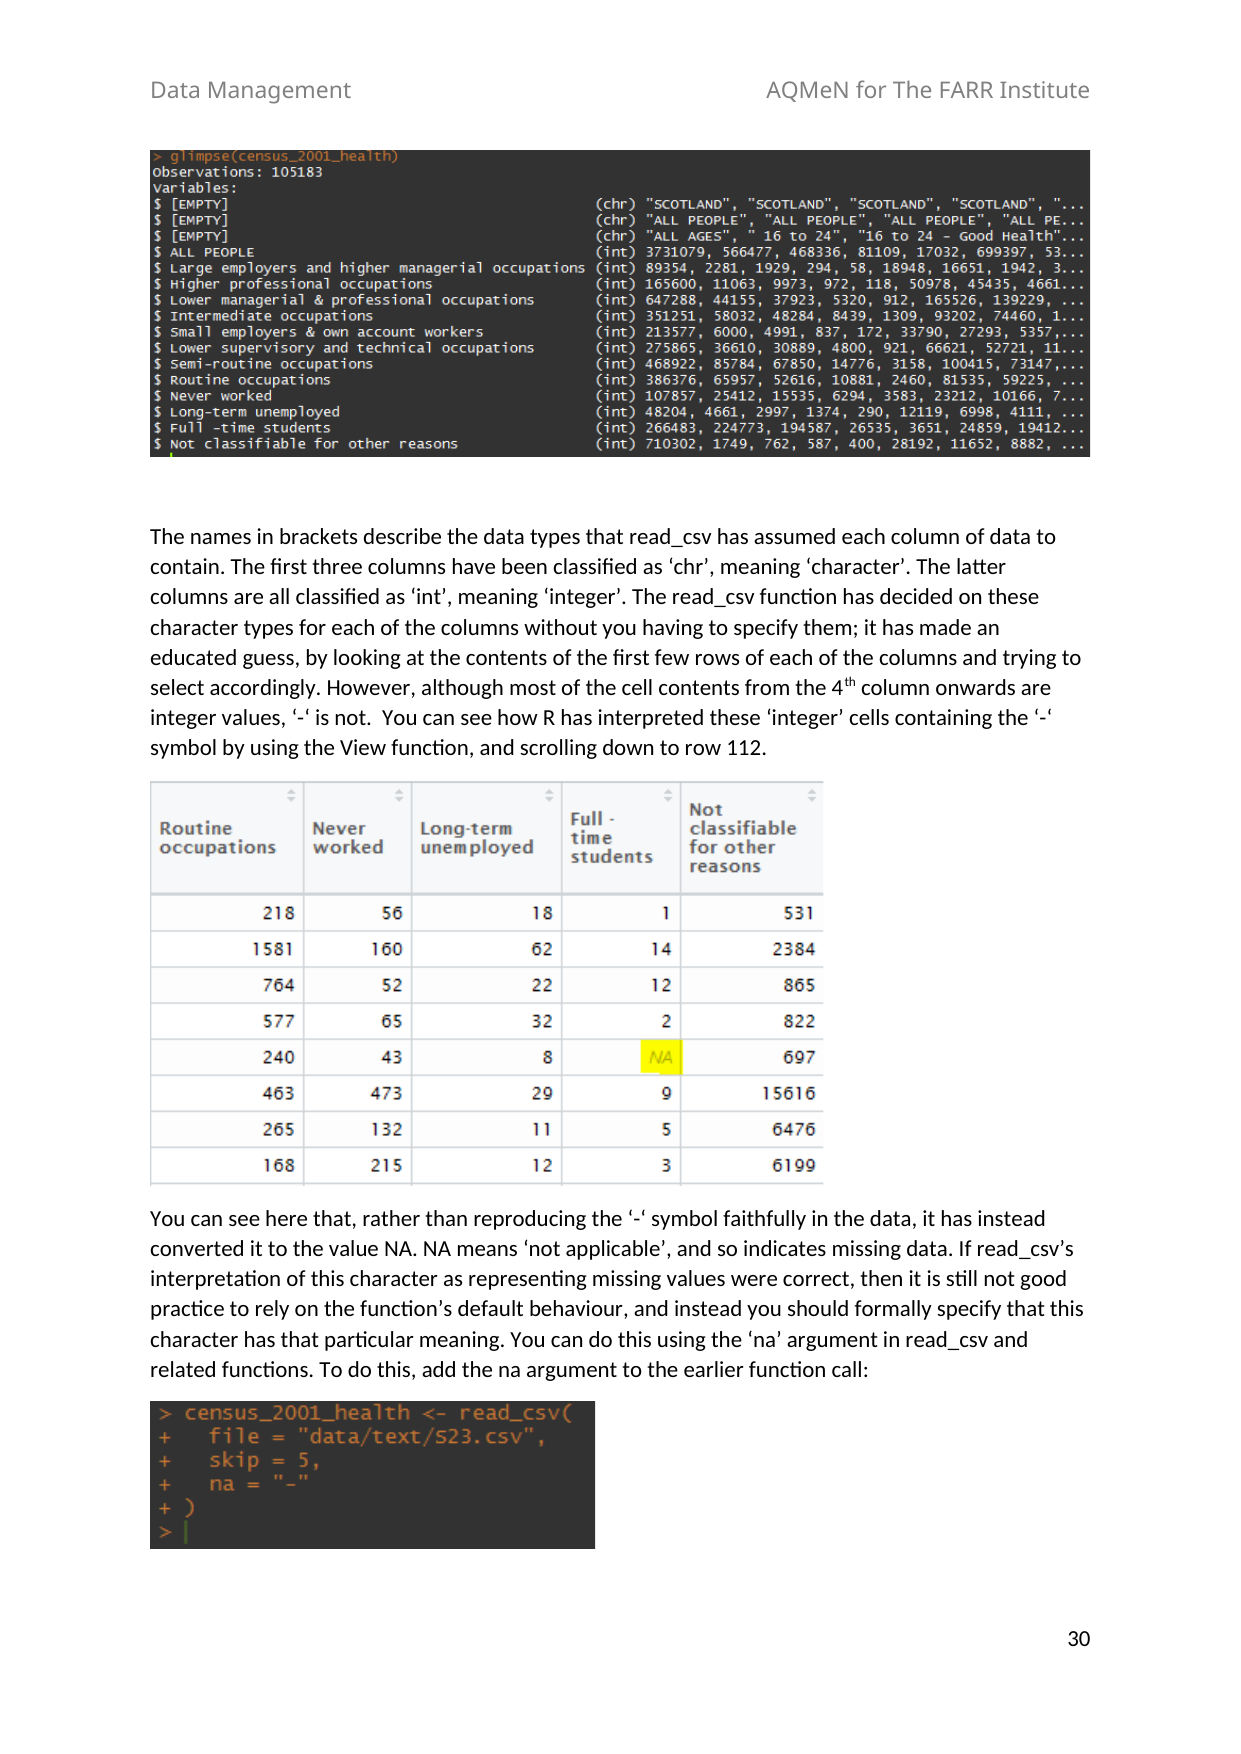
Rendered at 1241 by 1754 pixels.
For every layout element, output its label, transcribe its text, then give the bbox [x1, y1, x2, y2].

picture [150, 780, 824, 1186]
text You can see here that, rather than reproducing the ‘-‘ symbol faithfully in the data, it has instead converted it to the value NA. NA means ‘not applicable’, and so indicates missing data. If read_csv’s interpretation of this character as representing missing values were correct, then it is still not good practice to rely on the function’s default behaviour, and instead you should formally specify that this character has that particular meaning. You can do this using the ‘na’ argument in read_csv and related functions. To do this, add the na argument to the earlier function call: [150, 1204, 1090, 1383]
picture [150, 150, 1091, 457]
text The names in brackets describe the data types that read_csv has assumed each column of data to contain. The first three columns have been classified as ‘chr’, meaning ‘character’. The latter columns are all classified as ‘int’, meaning ‘integer’. The read_csv function has decided on these character types for each of the columns without you having to specify them; it has made an educated guess, by looking at the contents of the first few rows of each of the columns and trying to select accordingly. However, although most of the cell contents from the 4th column onwards are integer values, ‘-‘ is not. You can see how R has interpreted these ‘integer’ cells containing the ‘-‘ symbol by using the View function, and scrolling down to row 112. [150, 522, 1090, 762]
picture [150, 1401, 596, 1549]
